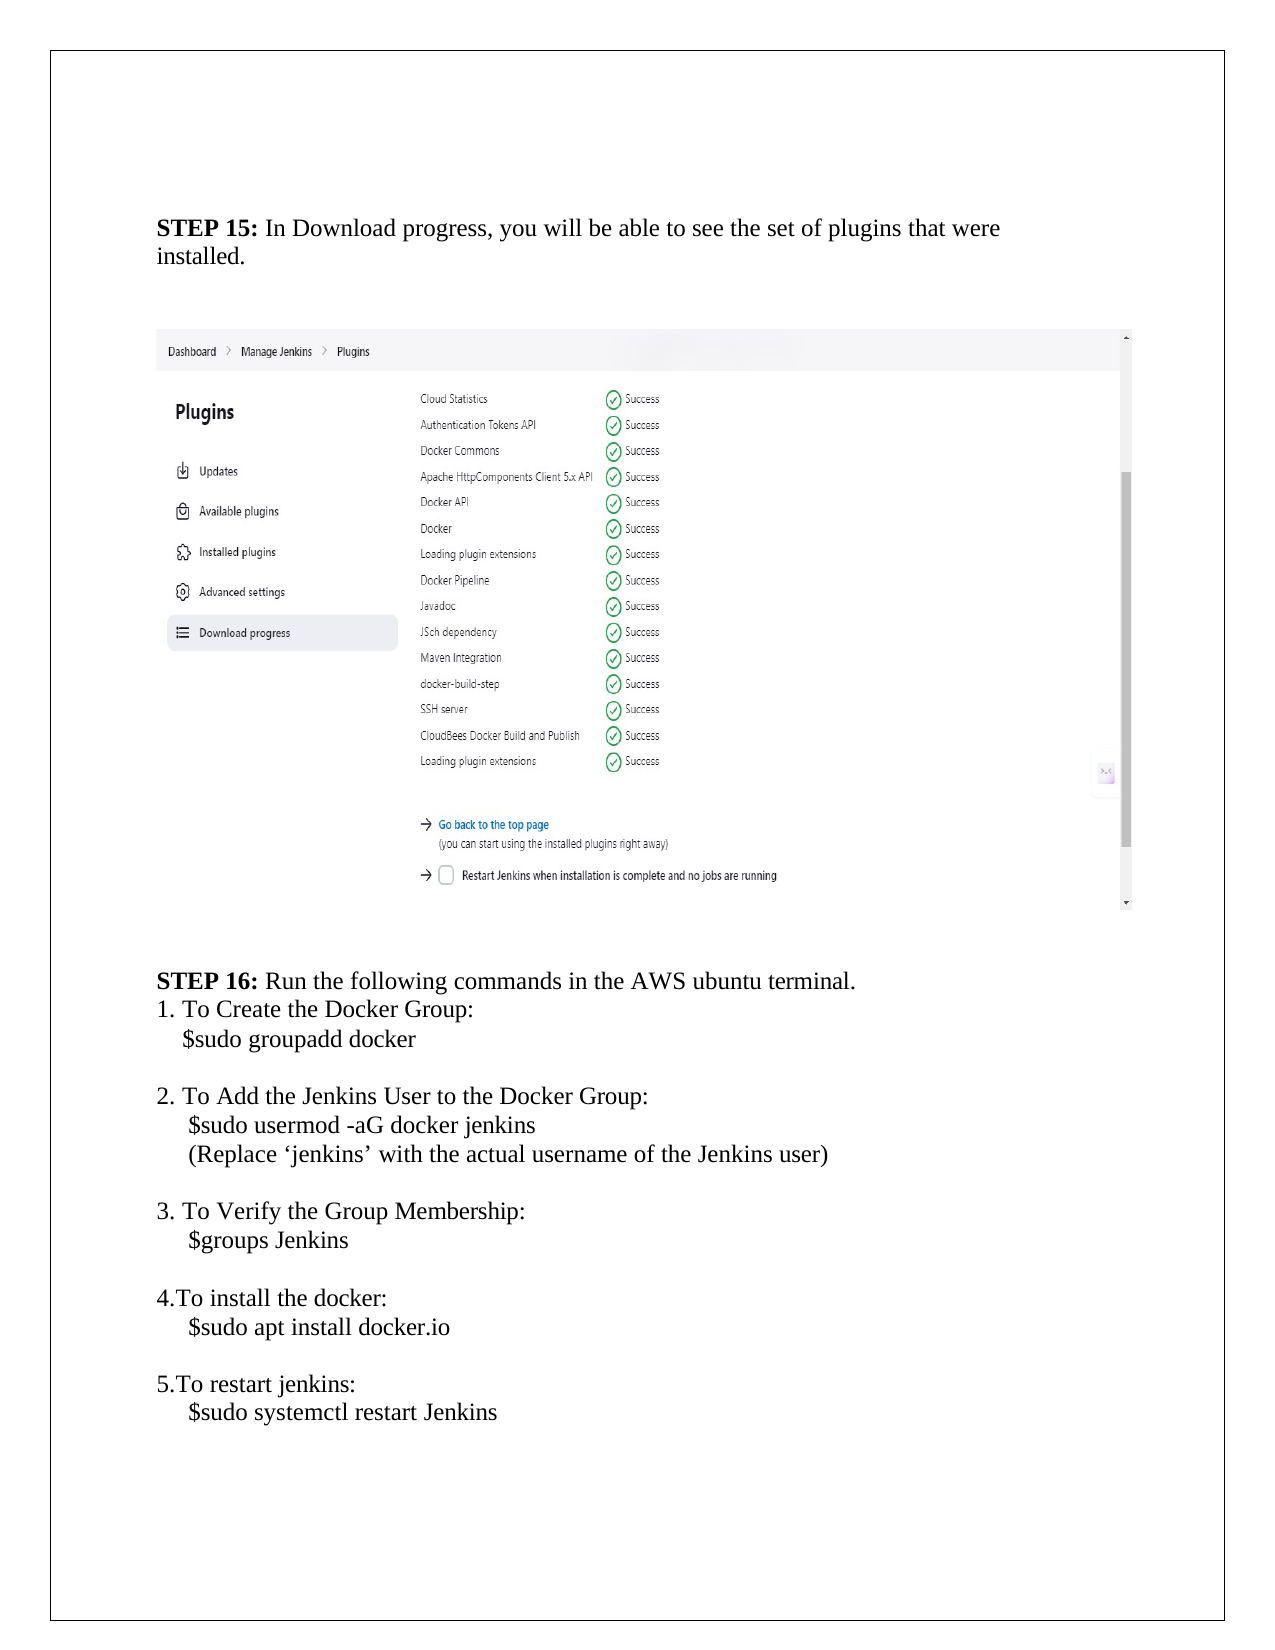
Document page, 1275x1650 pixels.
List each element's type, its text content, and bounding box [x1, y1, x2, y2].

list To restart jenkins: [156, 1369, 1144, 1398]
list To install the docker: [156, 1283, 1144, 1311]
text $sudo usermod -aG docker jenkins [188, 1110, 1144, 1139]
text $groups Jenkins [188, 1225, 1144, 1254]
text $sudo apt install docker.io [188, 1312, 1144, 1340]
list To Verify the Group Membership: [156, 1196, 1144, 1225]
text (Replace ‘jenkins’ with the actual username of the Jenkins user) [188, 1139, 1144, 1168]
list To Create the Docker Group: [156, 995, 1144, 1024]
list To Add the Jenkins User to the Docker Group: [156, 1081, 1144, 1110]
text $sudo groupadd docker [182, 1024, 1144, 1053]
text STEP 16: Run the following commands in the AWS ubuntu terminal. [156, 966, 1144, 995]
picture [156, 329, 1132, 910]
text STEP 15: In Download progress, you will be able to see the set of plugins that were installed. [156, 213, 1082, 270]
text $sudo systemctl restart Jenkins [188, 1398, 1144, 1426]
